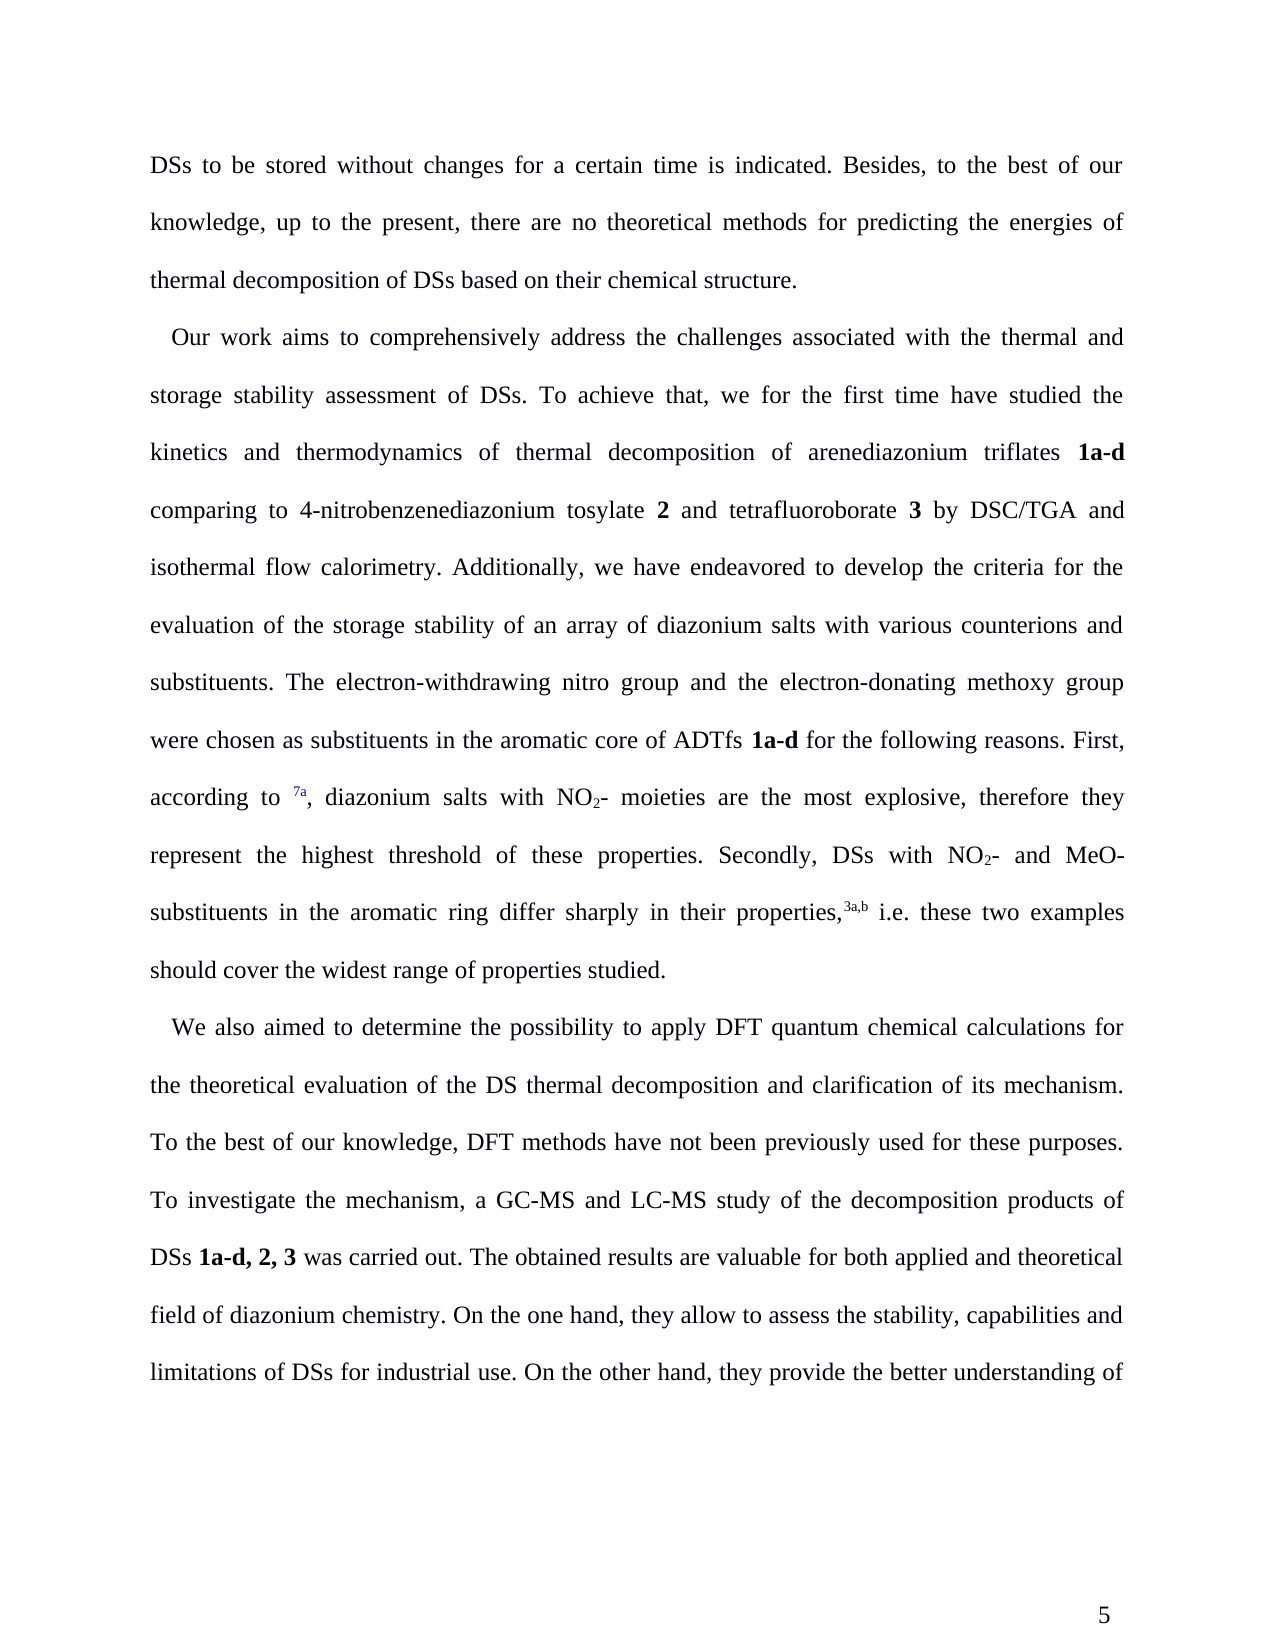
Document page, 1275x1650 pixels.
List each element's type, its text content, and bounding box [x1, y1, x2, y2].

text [150, 1012, 1125, 1386]
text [150, 150, 1125, 294]
text Our work aims to comprehensively address the challenges associated with the thermal and storage stability assessment of DSs. To achieve that, we for the first time have studied the kinetics and thermodynamics of thermal decomposition of arenediazonium triflates 1a-d comparing to 4-nitrobenzenediazonium tosylate 2 and tetrafluoroborate 3 by DSC/TGA and isothermal flow calorimetry. Additionally, we have endeavored to develop the criteria for the evaluation of the storage stability of an array of diazonium salts with various counterions and substituents. The electron-withdrawing nitro group and the electron-donating methoxy group were chosen as substituents in the aromatic core of ADTfs 1a-d for the following reasons. First, according to 7a, diazonium salts with NO2- moieties are the most explosive, therefore they represent the highest threshold of these properties. Secondly, DSs with NO2- and MeO- substituents in the aromatic ring differ sharply in their properties,3a,b i.e. these two examples should cover the widest range of properties studied. [150, 322, 1125, 984]
